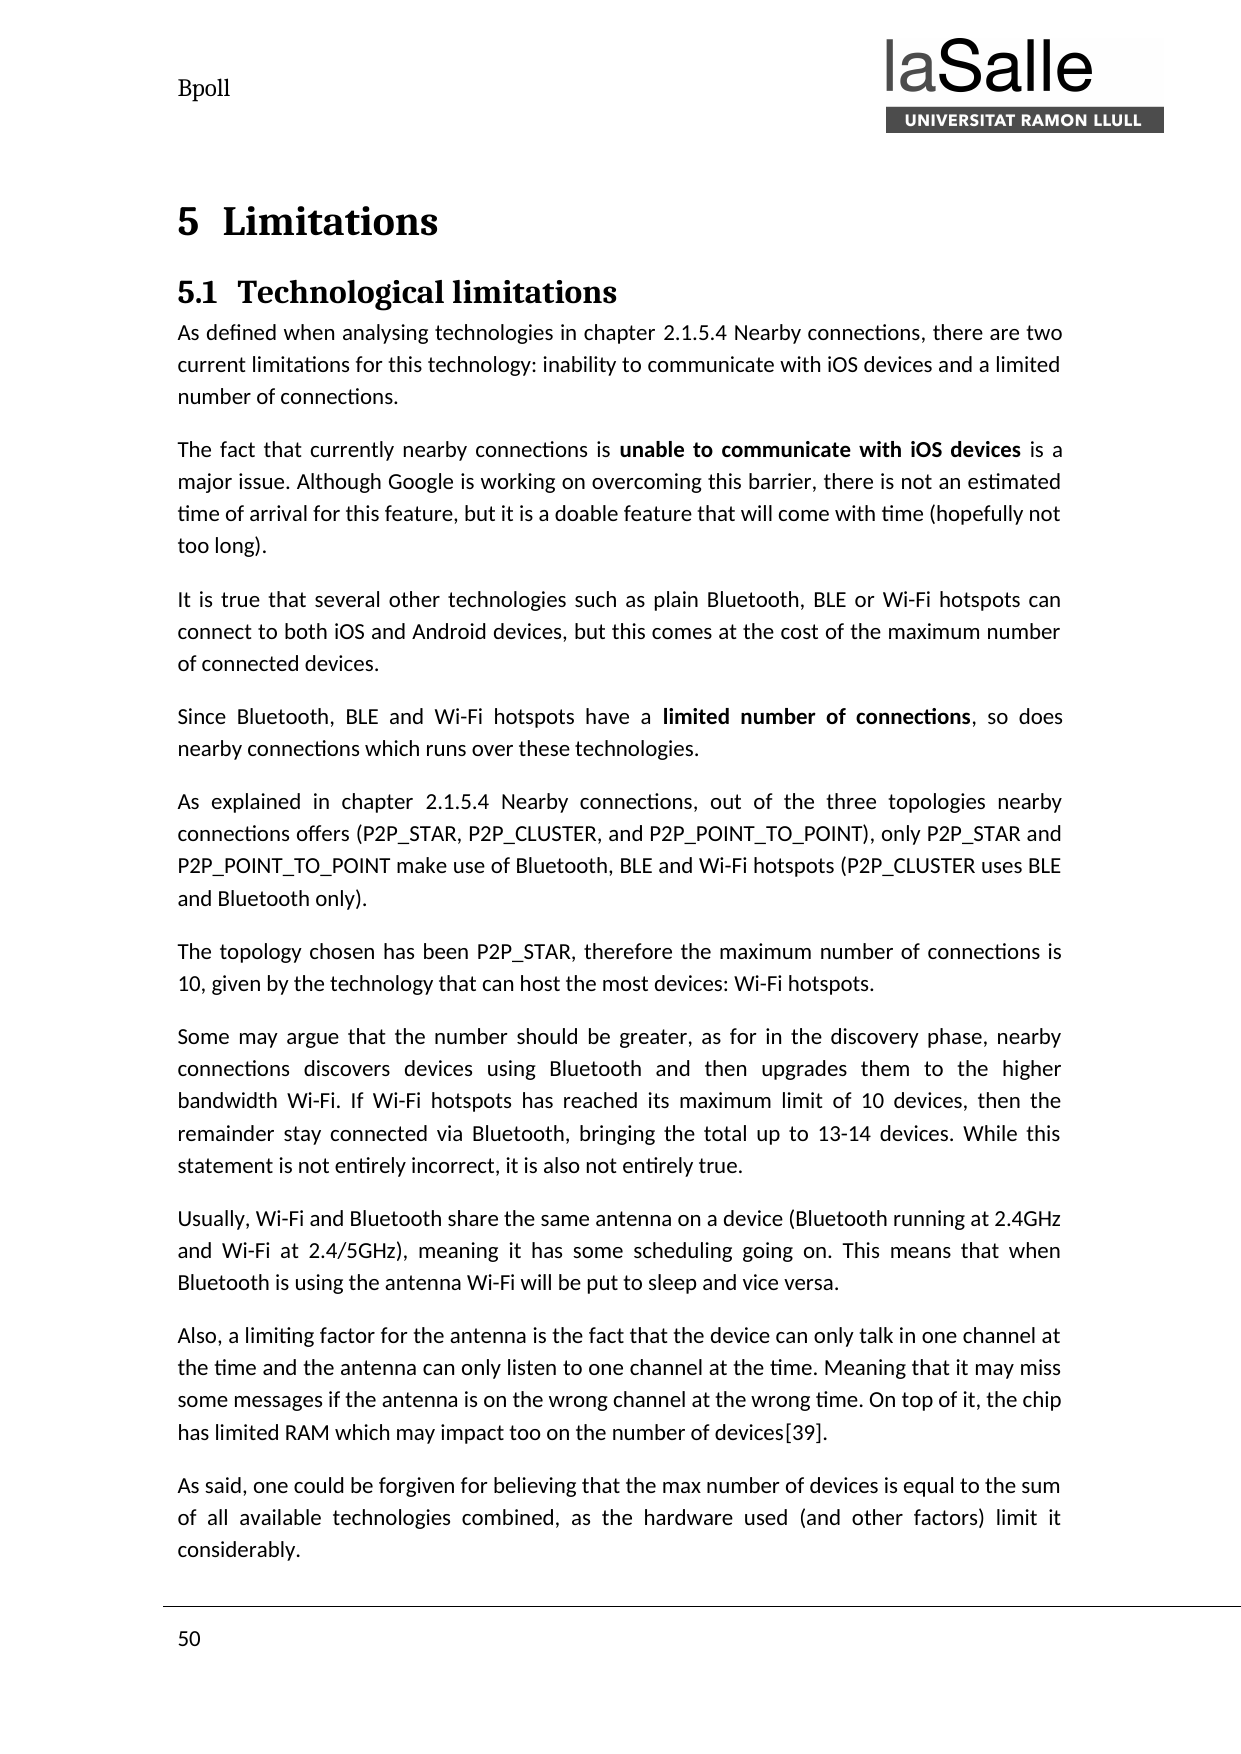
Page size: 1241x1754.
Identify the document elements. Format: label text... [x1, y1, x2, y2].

text Also, a limiting factor for the antenna is the fact that the device can only talk in one channel at the time and the antenna can only listen to one channel at the time. Meaning that it may miss some messages if the antenna is on the wrong channel at the wrong time. On top of it, the chip has limited RAM which may impact too on the number of devices[39]. [177, 1321, 1063, 1446]
text Some may argue that the number should be greater, as for in the discovery phase, nearby connections discovers devices using Bluetooth and then upgrades them to the higher bandwidth Wi-Fi. If Wi-Fi hotspots has reached its maximum limit of 10 devices, then the remainder stay connected via Bluetooth, bringing the total up to 13-14 devices. While this statement is not entirely incorrect, it is also not entirely true. [177, 1022, 1063, 1179]
text As explained in chapter 2.1.5.4 Nearby connections, out of the three topologies nearby connections offers (P2P_STAR, P2P_CLUSTER, and P2P_POINT_TO_POINT), only P2P_STAR and P2P_POINT_TO_POINT make use of Bluetooth, BLE and Wi-Fi hotspots (P2P_CLUSTER uses BLE and Bluetooth only). [177, 787, 1063, 912]
text Usually, Wi-Fi and Bluetooth share the same antenna on a device (Bluetooth running at 2.4GHz and Wi-Fi at 2.4/5GHz), meaning it has some scheduling going on. This means that when Bluetooth is using the antenna Wi-Fi will be put to sleep and vice versa. [177, 1204, 1063, 1296]
subtitle Technological limitations [177, 274, 1063, 312]
subtitle Limitations [177, 198, 1063, 246]
text Since Bluetooth, BLE and Wi-Fi hotspots have a limited number of connections, so does nearby connections which runs over these technologies. [177, 702, 1063, 762]
text As said, one could be forgiven for believing that the max number of devices is equal to the sum of all available technologies combined, as the hardware used (and other factors) limit it considerably. [177, 1471, 1063, 1563]
picture [886, 38, 1164, 133]
text The topology chosen has been P2P_STAR, therefore the maximum number of connections is 10, given by the technology that can host the most devices: Wi-Fi hotspots. [177, 937, 1063, 997]
text The fact that currently nearby connections is unable to communicate with iOS devices is a major issue. Although Google is working on overcoming this barrier, there is not an estimated time of arrival for this feature, but it is a doable feature that will come with time (hopefully not too long). [177, 435, 1063, 560]
text As defined when analysing technologies in chapter 2.1.5.4 Nearby connections, there are two current limitations for this technology: inability to communicate with iOS devices and a limited number of connections. [177, 318, 1063, 410]
text It is true that several other technologies such as plain Bluetooth, BLE or Wi-Fi hotspots can connect to both iOS and Android devices, but this comes at the cost of the maximum number of connected devices. [177, 585, 1063, 677]
